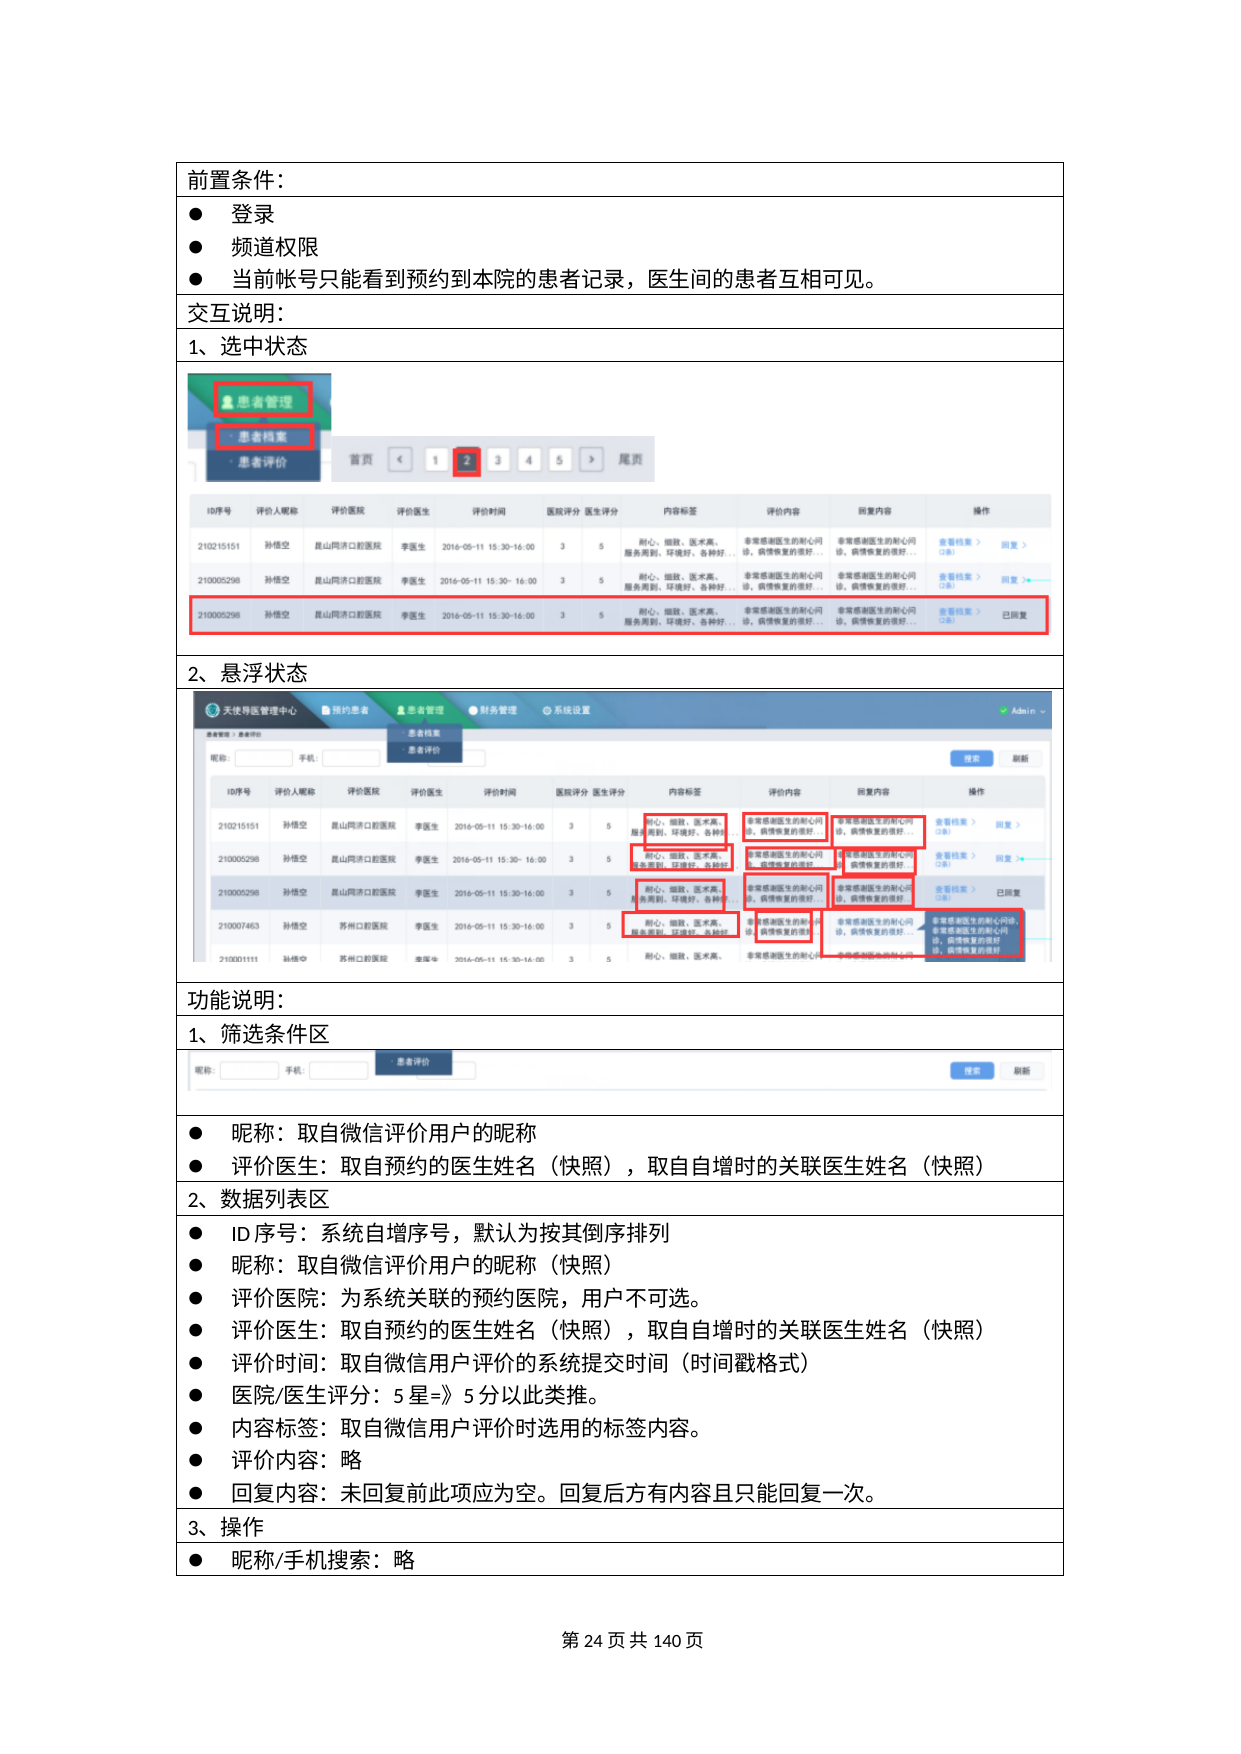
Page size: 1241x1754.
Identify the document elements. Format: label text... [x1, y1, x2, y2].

picture [187, 689, 1052, 962]
picture [187, 492, 1052, 635]
table_cell 功能说明： [177, 983, 1063, 1015]
table_cell [177, 689, 1063, 982]
table_cell 登录 频道权限 当前帐号只能看到预约到本院的患者记录，医生间的患者互相可见。 [177, 197, 1063, 294]
table_cell 1、选中状态 [177, 329, 1063, 361]
table_cell 1、筛选条件区 [177, 1016, 1063, 1049]
table_cell 昵称：取自微信评价用户的昵称 评价医生：取自预约的医生姓名（快照），取自自增时的关联医生姓名（快照） [177, 1116, 1063, 1181]
table_cell 2、数据列表区 [177, 1182, 1063, 1214]
table_cell [177, 362, 1063, 655]
table_cell 前置条件： [177, 163, 1063, 196]
table_cell 2、悬浮状态 [177, 656, 1063, 688]
picture [187, 1050, 1052, 1091]
table_cell 3、操作 [177, 1509, 1063, 1542]
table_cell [177, 1543, 1063, 1575]
table_cell [177, 1050, 1063, 1115]
table_cell ID序号：系统自增序号，默认为按其倒序排列 昵称：取自微信评价用户的昵称（快照） 评价医院：为系统关联的预约医院，用户不可选。 评价医生：取自预约的医生姓名（快照），取自自增时的关联医生姓名（快照） 评价时间：取自微信用户评价的系统提交时间（时间戳格式） 医院/医生评分：5星=》5分以此类推。 内容标签：取自微信用户评价时选用的标签内容。 评价内容：略 回复内容：未回复前此项应为空。回复后方有内容且只能回复一次。 [177, 1216, 1063, 1508]
table_cell 交互说明： [177, 295, 1063, 328]
picture [187, 372, 655, 482]
